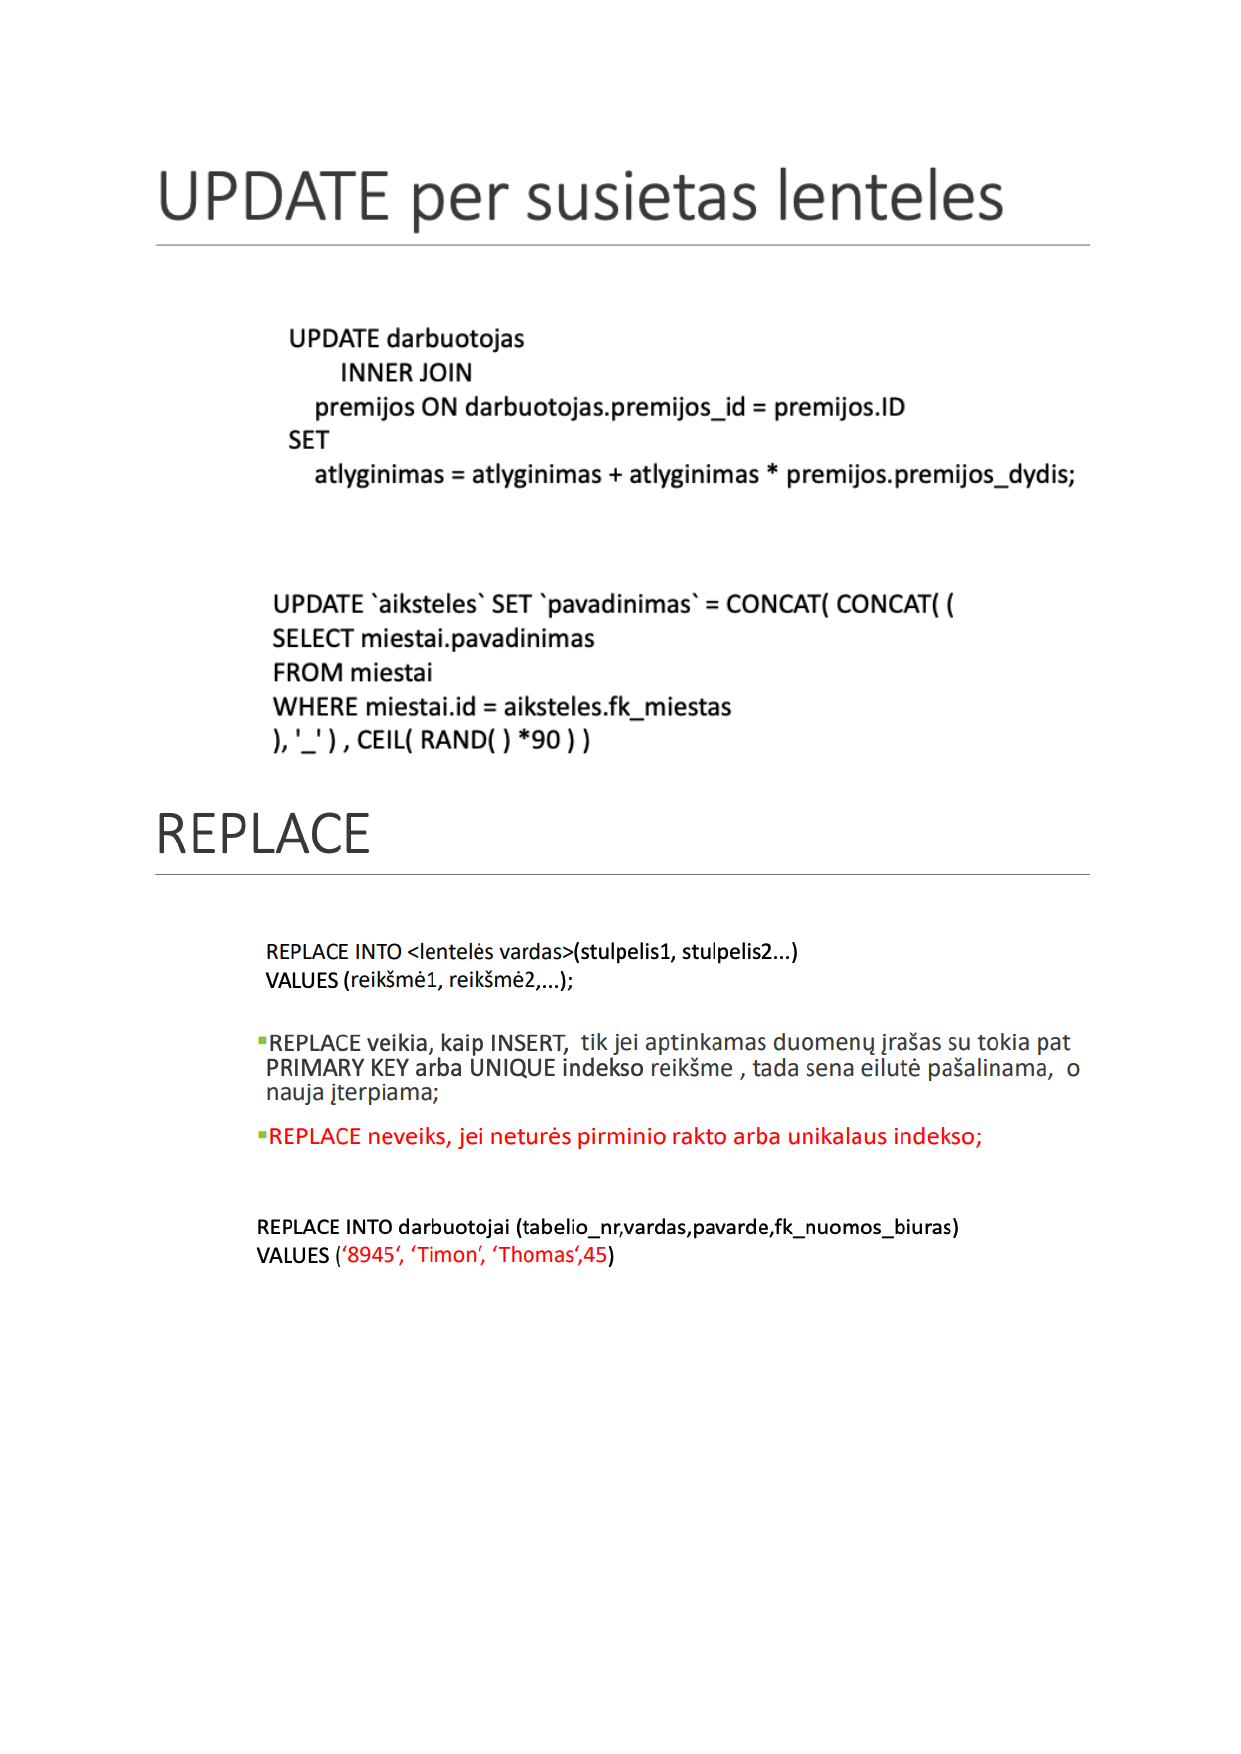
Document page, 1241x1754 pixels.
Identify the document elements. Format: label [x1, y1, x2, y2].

picture [150, 150, 1091, 764]
picture [150, 794, 1091, 1280]
